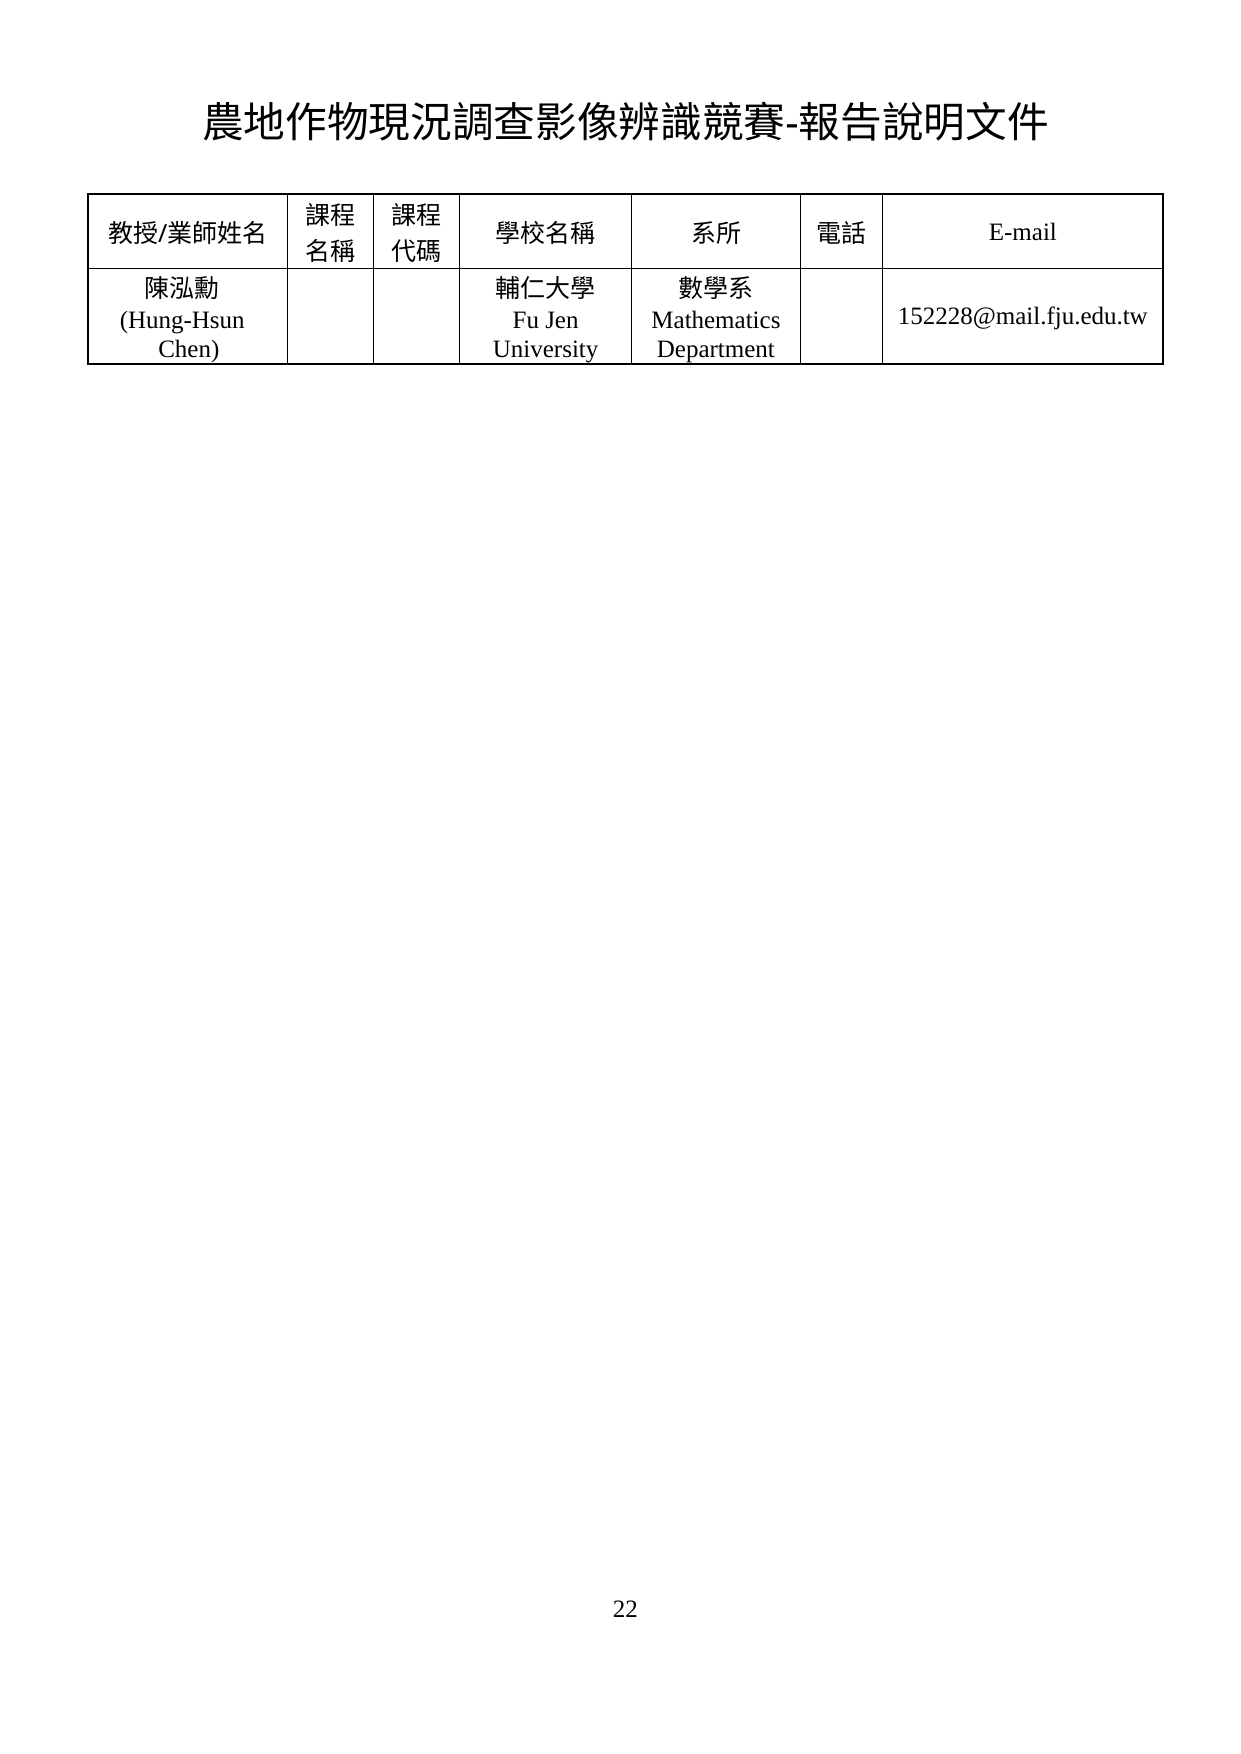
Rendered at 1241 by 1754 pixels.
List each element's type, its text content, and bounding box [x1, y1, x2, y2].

table_header 系所 [632, 195, 800, 268]
table_header 課程代碼 [374, 195, 459, 268]
table_cell 數學系 Mathematics Department [632, 269, 800, 362]
table_cell [288, 269, 373, 362]
table_cell [801, 269, 882, 362]
table_cell 陳泓勳 (Hung-Hsun Chen) [89, 269, 287, 362]
table_header 教授/業師姓名 [89, 195, 287, 268]
table_header E-mail [883, 195, 1162, 268]
table_cell [374, 269, 459, 362]
table_header 學校名稱 [460, 195, 631, 268]
table_header 電話 [801, 195, 882, 268]
table_cell 輔仁大學 Fu Jen University [460, 269, 631, 362]
table_header 課程名稱 [288, 195, 373, 268]
table_cell 152228@mail.fju.edu.tw [883, 269, 1162, 362]
